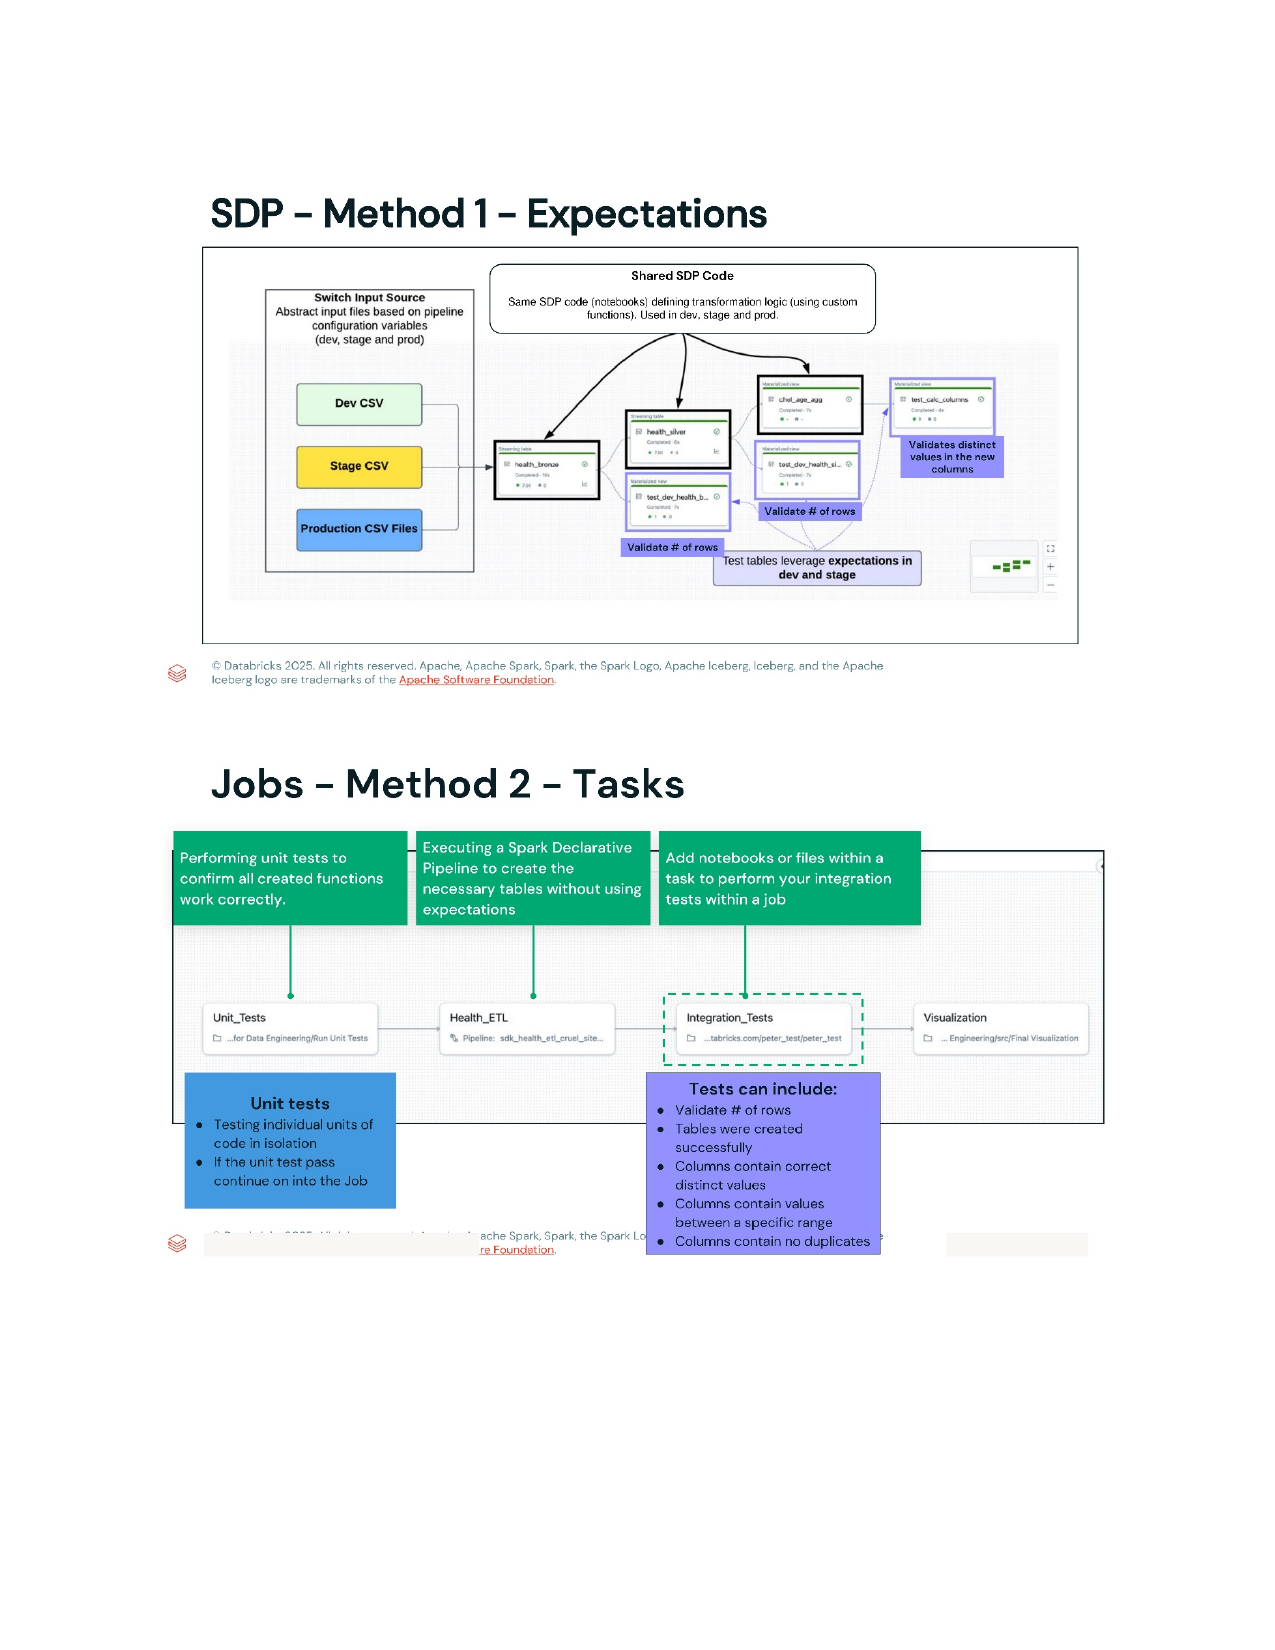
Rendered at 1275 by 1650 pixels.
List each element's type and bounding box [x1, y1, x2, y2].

picture [150, 721, 1125, 1270]
picture [150, 150, 1125, 700]
